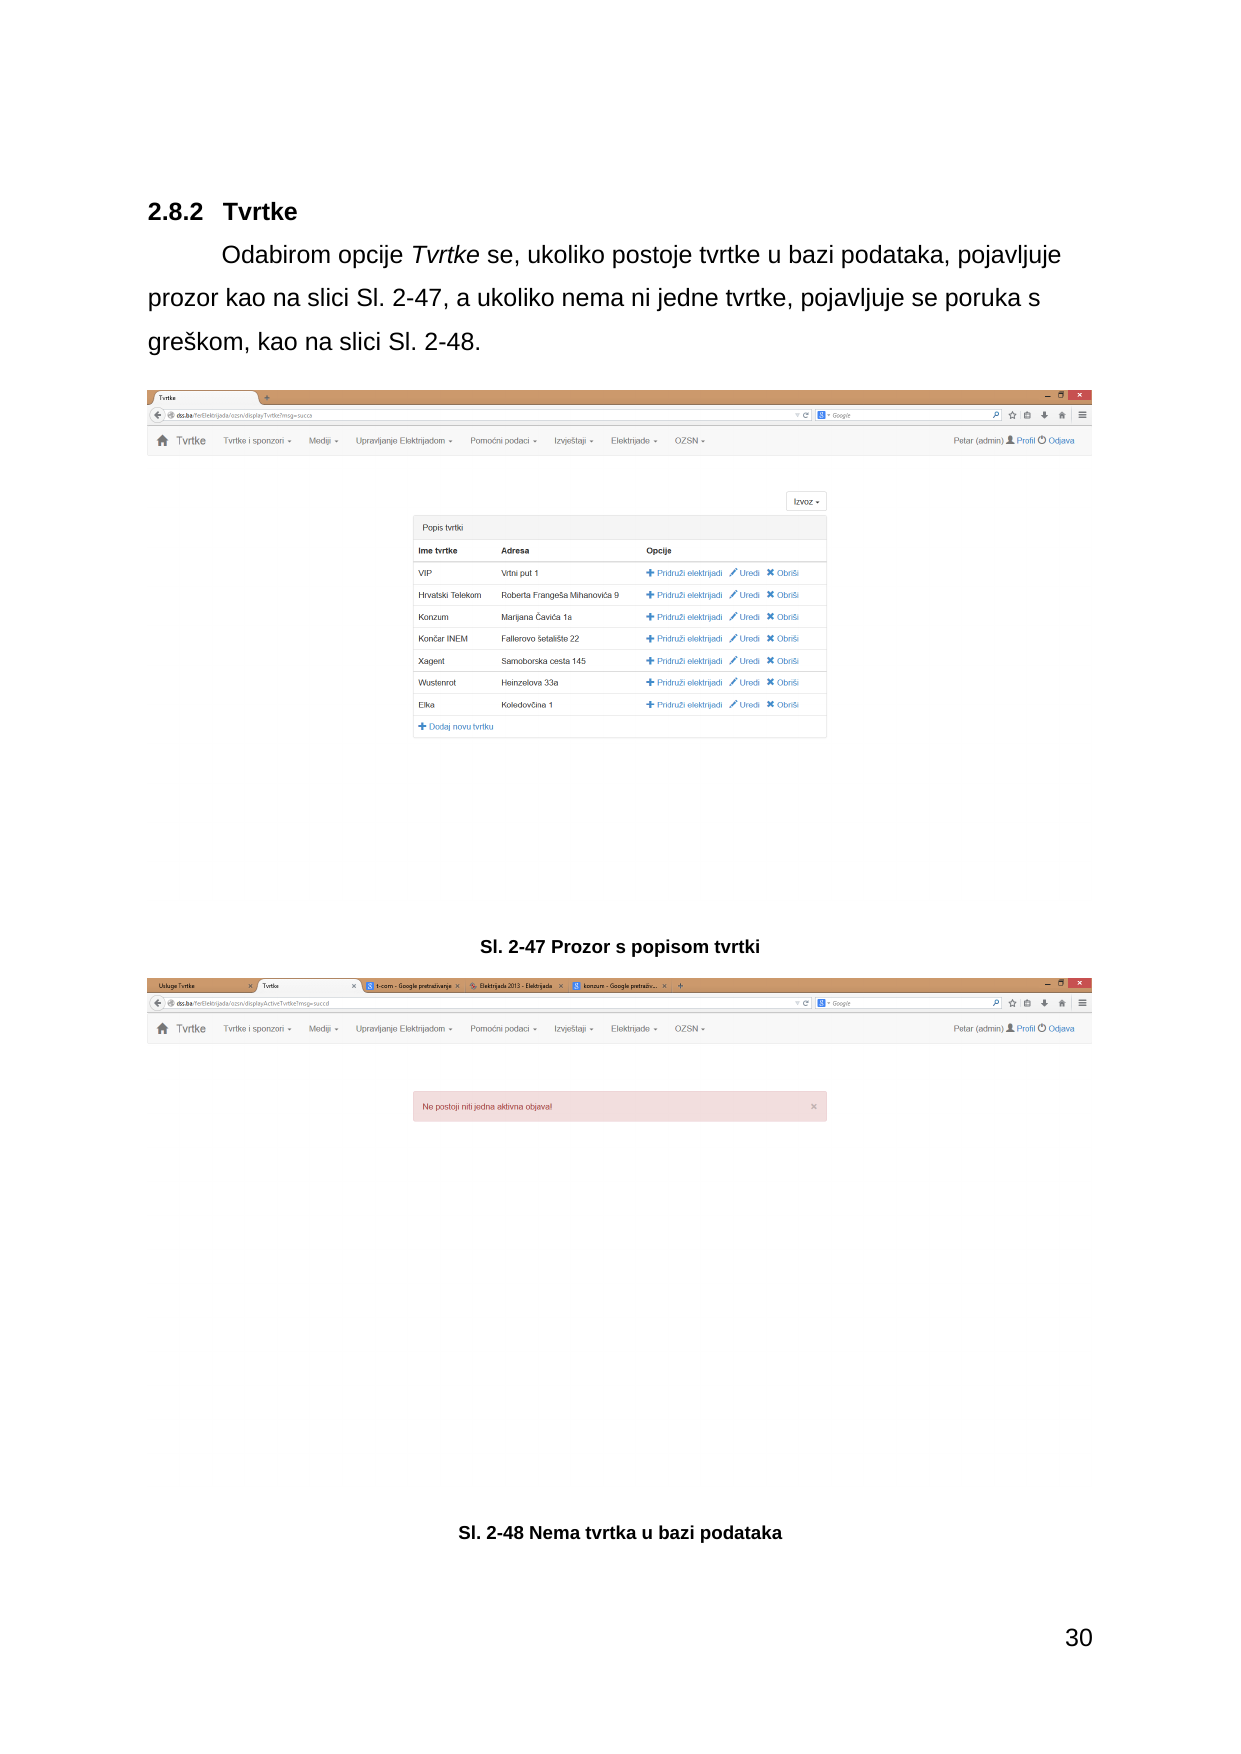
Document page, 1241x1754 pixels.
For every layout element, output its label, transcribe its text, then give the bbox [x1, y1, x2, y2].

subtitle Tvrtke [148, 197, 1093, 226]
text Sl. 2-48 Nema tvrtka u bazi podataka [148, 1522, 1093, 1544]
text Sl. 2-47 Prozor s popisom tvrtki [148, 936, 1093, 957]
picture [147, 390, 1092, 901]
picture [147, 978, 1092, 1487]
text Odabirom opcije Tvrtke se, ukoliko postoje tvrtke u bazi podataka, pojavljuje prozor kao na slici Sl. 2.47, a ukoliko nema ni jedne tvrtke, pojavljuje se poruka s greškom, kao na slici Sl. 2.48. [148, 240, 1093, 355]
